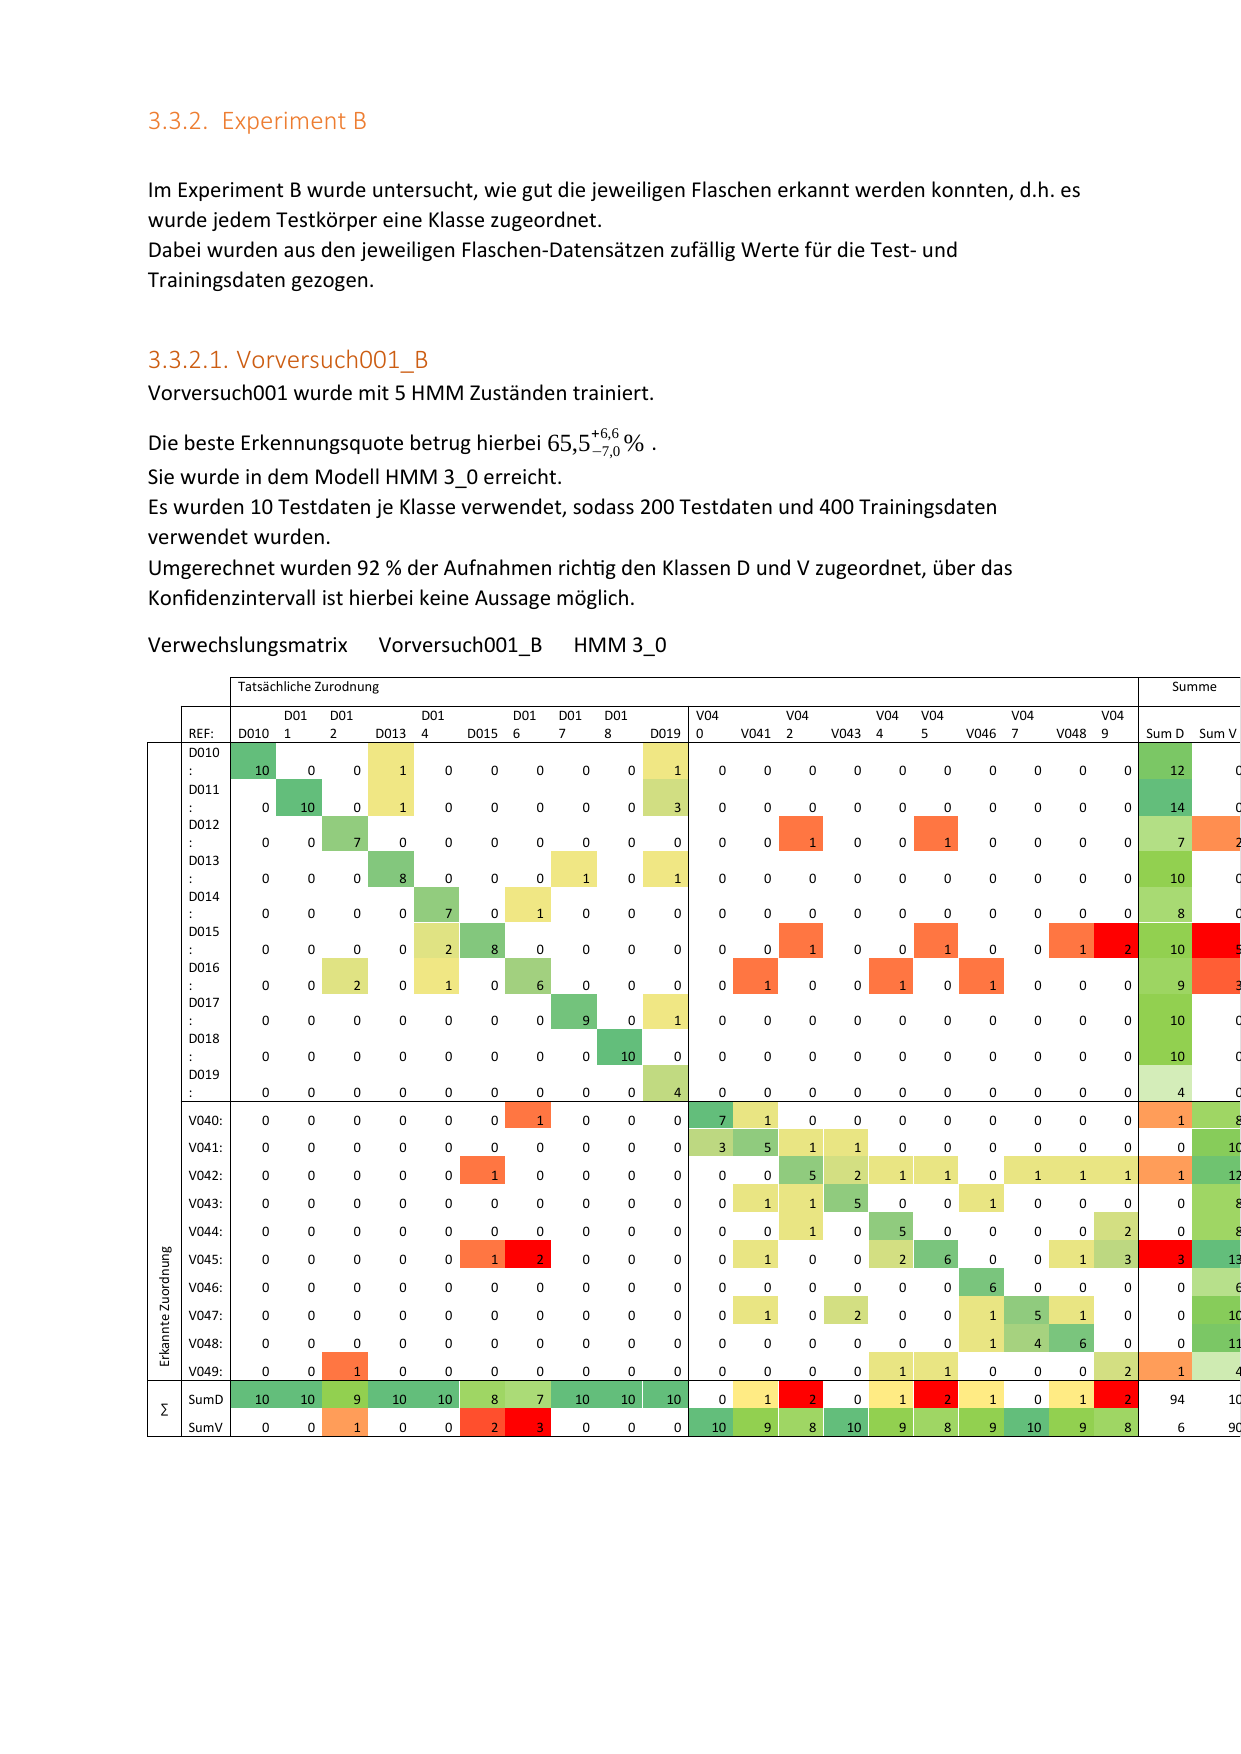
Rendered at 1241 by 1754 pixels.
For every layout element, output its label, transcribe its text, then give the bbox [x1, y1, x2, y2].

table_cell 0 [1094, 1029, 1138, 1065]
table_cell 0 [368, 1029, 414, 1065]
table_cell 1 [779, 1184, 823, 1212]
table_cell 0 [276, 1065, 322, 1101]
table_cell 2 [1094, 923, 1138, 958]
table_cell 0 [414, 1296, 459, 1324]
table_cell 0 [551, 1156, 597, 1184]
table_cell 7 [414, 887, 459, 922]
table_cell 0 [505, 1324, 551, 1352]
table_cell D016: [182, 958, 230, 994]
table_cell 1 [733, 1240, 778, 1268]
table_cell 0 [824, 1381, 868, 1408]
table_cell 0 [460, 1129, 505, 1156]
table_cell 0 [460, 1102, 505, 1128]
table_cell 0 [322, 1268, 368, 1296]
table_cell 0 [368, 1129, 414, 1156]
table_cell D013: [182, 851, 230, 887]
table_cell 0 [460, 958, 505, 994]
table_cell 0 [689, 923, 733, 958]
table_cell 1 [1139, 1156, 1192, 1184]
table_cell 0 [1094, 887, 1138, 922]
table_cell 0 [1004, 1184, 1049, 1212]
table_cell V045 [914, 707, 958, 742]
table_cell 0 [869, 994, 913, 1029]
table_cell 0 [597, 1240, 642, 1268]
table_cell V048: [182, 1324, 230, 1352]
table_cell 1 [1139, 1352, 1192, 1380]
table_cell 0 [869, 1324, 913, 1352]
table_cell 10 [1192, 1129, 1240, 1156]
table_cell 0 [824, 779, 868, 816]
table_cell 0 [1049, 816, 1094, 851]
table_cell 0 [505, 1184, 551, 1212]
table_cell 10 [1139, 923, 1192, 958]
table_cell 0 [460, 851, 505, 887]
table_cell 2 [1094, 1212, 1138, 1240]
table_cell 2 [914, 1381, 958, 1408]
table_cell 0 [1004, 851, 1049, 887]
table_cell 10 [1192, 1296, 1240, 1324]
table_cell 0 [959, 887, 1004, 922]
table_cell 0 [959, 851, 1004, 887]
table_cell 0 [368, 1102, 414, 1128]
table_cell 0 [1192, 1029, 1240, 1065]
table_cell 10 [276, 779, 322, 816]
table_cell 10 [414, 1381, 459, 1408]
table_cell 0 [551, 1065, 597, 1101]
table_cell 0 [914, 994, 958, 1029]
table_cell 0 [689, 1324, 733, 1352]
table_cell D014 [414, 707, 459, 742]
table_cell 0 [597, 1296, 642, 1324]
table_cell 0 [551, 887, 597, 922]
table_cell 0 [824, 1240, 868, 1268]
table_cell 1 [505, 887, 551, 922]
table_cell 0 [276, 1212, 322, 1240]
table_cell 0 [779, 1268, 823, 1296]
table_cell 0 [276, 994, 322, 1029]
table_cell 0 [643, 958, 688, 994]
table_cell 0 [824, 1065, 868, 1101]
table_cell 0 [959, 1240, 1004, 1268]
table_cell 8 [1192, 1102, 1240, 1128]
table_cell 10 [551, 1381, 597, 1408]
table_cell 0 [460, 1324, 505, 1352]
table_cell 0 [689, 743, 733, 779]
table_cell 1 [1139, 1102, 1192, 1128]
table_cell 0 [551, 743, 597, 779]
table_cell 0 [1004, 923, 1049, 958]
table_cell 0 [733, 1156, 778, 1184]
table_cell 0 [733, 994, 778, 1029]
table_cell 0 [1094, 994, 1138, 1029]
table_cell 0 [824, 923, 868, 958]
table_cell 0 [869, 1184, 913, 1212]
table_cell 0 [231, 1408, 276, 1436]
table_cell 1 [733, 1296, 778, 1324]
table_cell 0 [914, 1129, 958, 1156]
table_cell 1 [779, 816, 823, 851]
table_cell 1 [779, 923, 823, 958]
table_cell 0 [1004, 779, 1049, 816]
table_cell 0 [824, 743, 868, 779]
table_cell 0 [1004, 1240, 1049, 1268]
table_cell 0 [322, 1324, 368, 1352]
table_cell 0 [505, 1296, 551, 1324]
table_cell 1 [959, 1324, 1004, 1352]
table_cell 0 [1139, 1296, 1192, 1324]
table_cell 0 [322, 851, 368, 887]
table_cell 6 [1139, 1408, 1192, 1436]
table_cell 0 [914, 958, 958, 994]
table_cell D014: [182, 887, 230, 922]
table_cell 0 [733, 743, 778, 779]
table_cell 1 [322, 1408, 368, 1436]
table_cell 0 [733, 816, 778, 851]
table_header Summe [1139, 678, 1240, 706]
table_cell 0 [733, 887, 778, 922]
table_cell 0 [914, 887, 958, 922]
table_cell 0 [597, 1352, 642, 1380]
table_cell 10 [368, 1381, 414, 1408]
table_cell 4 [1004, 1324, 1049, 1352]
table_cell V043: [182, 1184, 230, 1212]
table_cell 0 [689, 1212, 733, 1240]
table_cell 0 [1049, 1268, 1094, 1296]
table_cell 11 [1192, 1324, 1240, 1352]
table_cell 3 [1192, 958, 1240, 994]
table_cell 0 [1004, 1102, 1049, 1128]
table_cell 0 [914, 743, 958, 779]
table_cell 0 [414, 1324, 459, 1352]
table_cell 1 [779, 1212, 823, 1240]
table_cell 10 [643, 1381, 688, 1408]
text Umgerechnet wurden 92 % der Aufnahmen richtig den Klassen D und V zugeordnet, über das Konfidenzintervall ist hierbei keine Aussage möglich. [148, 553, 1093, 611]
table_cell 1 [914, 923, 958, 958]
table_cell 0 [1049, 743, 1094, 779]
table_cell 0 [231, 1184, 276, 1212]
table_cell 0 [231, 851, 276, 887]
table_cell 0 [643, 1324, 688, 1352]
table_cell V041 [733, 707, 778, 742]
table_cell 0 [551, 779, 597, 816]
table_cell 0 [597, 994, 642, 1029]
table_cell 0 [597, 1184, 642, 1212]
table_cell 2 [1192, 816, 1240, 851]
table_cell 0 [414, 1268, 459, 1296]
table_cell 7 [1139, 816, 1192, 851]
table_cell D013 [368, 707, 414, 742]
table_cell 4 [1192, 1352, 1240, 1380]
table_cell 3 [1139, 1240, 1192, 1268]
table_cell 0 [643, 1408, 688, 1436]
table_cell 0 [1094, 851, 1138, 887]
table_cell 0 [368, 1184, 414, 1212]
table_cell 0 [551, 1102, 597, 1128]
table_cell 0 [368, 1212, 414, 1240]
table_cell 0 [824, 816, 868, 851]
table_cell 1 [643, 743, 688, 779]
table_cell 0 [1094, 958, 1138, 994]
table_cell 0 [231, 994, 276, 1029]
table_cell 3 [689, 1129, 733, 1156]
table_cell 0 [643, 923, 688, 958]
table_cell 0 [643, 1029, 688, 1065]
table_cell 0 [368, 1324, 414, 1352]
table_cell 0 [231, 1102, 276, 1128]
table_cell 94 [1139, 1381, 1192, 1408]
table_cell V040 [689, 707, 733, 742]
table_cell V046: [182, 1268, 230, 1296]
table_cell 1 [733, 1381, 778, 1408]
table_cell 0 [597, 1065, 642, 1101]
table_cell 0 [276, 1129, 322, 1156]
table_cell 0 [733, 1029, 778, 1065]
table_cell 0 [1004, 743, 1049, 779]
table_cell 0 [1004, 958, 1049, 994]
table_cell 0 [414, 779, 459, 816]
table_cell 0 [733, 1352, 778, 1380]
table_cell 0 [505, 1268, 551, 1296]
table_cell 0 [551, 1408, 597, 1436]
table_cell 8 [460, 1381, 505, 1408]
table_cell 0 [460, 779, 505, 816]
table_cell 0 [551, 1324, 597, 1352]
table_cell 0 [322, 1129, 368, 1156]
table_cell 0 [322, 1156, 368, 1184]
table_cell 0 [959, 923, 1004, 958]
table_cell 0 [733, 851, 778, 887]
table_cell 0 [231, 1324, 276, 1352]
table_cell 1 [643, 851, 688, 887]
table_cell 0 [869, 743, 913, 779]
table_cell 1 [1094, 1156, 1138, 1184]
table_cell 0 [505, 851, 551, 887]
table_cell 0 [689, 1240, 733, 1268]
table_cell 0 [460, 887, 505, 922]
table_cell 0 [733, 779, 778, 816]
table_cell 0 [643, 1184, 688, 1212]
table_cell 0 [231, 958, 276, 994]
table_cell 0 [1049, 779, 1094, 816]
table_cell 0 [276, 1268, 322, 1296]
table_cell 0 [551, 1029, 597, 1065]
table_cell 0 [414, 1029, 459, 1065]
table_cell 0 [276, 923, 322, 958]
table_cell 8 [1094, 1408, 1138, 1436]
table_cell 0 [414, 851, 459, 887]
table_cell V046 [959, 707, 1004, 742]
table_cell 0 [1094, 1268, 1138, 1296]
text Die beste Erkennungsquote betrug hierbei . [148, 425, 1093, 460]
table_cell 10 [276, 1381, 322, 1408]
table_cell 0 [959, 1029, 1004, 1065]
table_cell 0 [368, 1240, 414, 1268]
table_cell 10 [1192, 1381, 1240, 1408]
table_cell D018: [182, 1029, 230, 1065]
table_cell 1 [959, 958, 1004, 994]
table_cell 0 [689, 1268, 733, 1296]
table_cell 0 [733, 1324, 778, 1352]
table_cell 0 [414, 1240, 459, 1268]
table_cell 0 [414, 1184, 459, 1212]
table_cell 6 [959, 1268, 1004, 1296]
table_cell 0 [1004, 1381, 1049, 1408]
table_cell 0 [689, 958, 733, 994]
table_cell 0 [733, 923, 778, 958]
table_cell 0 [276, 1102, 322, 1128]
table_cell 0 [1192, 851, 1240, 887]
table_cell 0 [914, 1102, 958, 1128]
table_cell 0 [643, 816, 688, 851]
table_cell 1 [869, 958, 913, 994]
table_cell 0 [505, 1029, 551, 1065]
table_cell 0 [1094, 1129, 1138, 1156]
table_cell 10 [597, 1381, 642, 1408]
table_cell 0 [368, 958, 414, 994]
table_cell 0 [551, 1268, 597, 1296]
table_cell 0 [1094, 816, 1138, 851]
table_cell 1 [322, 1352, 368, 1380]
table_cell 0 [597, 1408, 642, 1436]
table_cell 1 [914, 1156, 958, 1184]
table_cell 0 [914, 1065, 958, 1101]
table_cell 0 [322, 1029, 368, 1065]
table_cell 2 [869, 1240, 913, 1268]
table_cell 0 [689, 1381, 733, 1408]
table_cell 0 [505, 1065, 551, 1101]
table_cell 0 [959, 1129, 1004, 1156]
table_cell 0 [689, 1352, 733, 1380]
table_cell 0 [824, 958, 868, 994]
table_cell 0 [368, 1268, 414, 1296]
table_cell 1 [869, 1381, 913, 1408]
table_cell 0 [231, 1212, 276, 1240]
table_cell 0 [322, 994, 368, 1029]
table_cell 0 [869, 1296, 913, 1324]
table_cell 0 [322, 779, 368, 816]
table_cell 0 [505, 1212, 551, 1240]
table_cell 0 [368, 1065, 414, 1101]
table_cell 0 [597, 1268, 642, 1296]
table_cell 0 [460, 1065, 505, 1101]
table_cell 0 [869, 851, 913, 887]
table_cell 0 [414, 1352, 459, 1380]
table_cell 0 [779, 1296, 823, 1324]
table_cell 0 [414, 1212, 459, 1240]
table_cell 0 [959, 1352, 1004, 1380]
table_cell 5 [869, 1212, 913, 1240]
table_cell SumV [182, 1408, 230, 1436]
table_cell 0 [914, 1184, 958, 1212]
table_cell 3 [643, 779, 688, 816]
table_cell 0 [231, 1129, 276, 1156]
table_cell 0 [959, 816, 1004, 851]
table_cell 0 [779, 1352, 823, 1380]
table_cell 0 [1004, 1065, 1049, 1101]
table_cell 0 [869, 1102, 913, 1128]
table_cell 0 [460, 1029, 505, 1065]
subtitle Vorversuch001_B [148, 342, 1093, 375]
table_cell D017: [182, 994, 230, 1029]
table_cell 0 [460, 816, 505, 851]
table_cell 0 [505, 1352, 551, 1380]
table_cell 0 [733, 1065, 778, 1101]
table_cell 90 [1192, 1408, 1240, 1436]
table_cell 7 [505, 1381, 551, 1408]
table_cell 0 [1049, 1129, 1094, 1156]
table_cell 10 [1139, 994, 1192, 1029]
table_cell 5 [779, 1156, 823, 1184]
table_cell 0 [643, 1102, 688, 1128]
table_cell Erkannte Zuordnung [148, 743, 181, 1380]
table_cell 0 [276, 887, 322, 922]
text Es wurden 10 Testdaten je Klasse verwendet, sodass 200 Testdaten und 400 Trainingsdaten verwendet wurden. [148, 492, 1093, 550]
table_cell 0 [276, 1296, 322, 1324]
table_cell 0 [1094, 1102, 1138, 1128]
table_cell 0 [231, 1296, 276, 1324]
table_cell D010: [182, 743, 230, 779]
table_cell 8 [914, 1408, 958, 1436]
table_cell 0 [551, 816, 597, 851]
table_cell 10 [231, 743, 276, 779]
table_cell 0 [276, 1352, 322, 1380]
table_cell 0 [551, 1184, 597, 1212]
table_cell 0 [1139, 1268, 1192, 1296]
table_cell 0 [689, 816, 733, 851]
table_cell 1 [368, 779, 414, 816]
table_cell 0 [460, 1296, 505, 1324]
table_cell 0 [643, 1268, 688, 1296]
table_cell 1 [733, 958, 778, 994]
table_cell 0 [368, 816, 414, 851]
table_cell 0 [276, 1184, 322, 1212]
table_cell 1 [414, 958, 459, 994]
table_cell 0 [231, 1156, 276, 1184]
table_cell 0 [505, 1129, 551, 1156]
table_cell 0 [505, 816, 551, 851]
table_cell 0 [689, 1029, 733, 1065]
table_cell 0 [824, 851, 868, 887]
table_cell 0 [1004, 1129, 1049, 1156]
table_cell 0 [414, 743, 459, 779]
table_cell 0 [1004, 1029, 1049, 1065]
table_cell 1 [460, 1156, 505, 1184]
table_cell 10 [597, 1029, 642, 1065]
table_cell 1 [1049, 1156, 1094, 1184]
table_cell 2 [460, 1408, 505, 1436]
table_cell 1 [460, 1240, 505, 1268]
table_cell 0 [276, 958, 322, 994]
text Vorversuch001 wurde mit 5 HMM Zuständen trainiert. [148, 378, 1093, 406]
table_cell 0 [824, 1324, 868, 1352]
table_cell 1 [824, 1129, 868, 1156]
table_cell 0 [276, 851, 322, 887]
table_cell 0 [368, 1156, 414, 1184]
table_cell D011 [276, 707, 322, 742]
table_cell 0 [276, 1029, 322, 1065]
text Dabei wurden aus den jeweiligen Flaschen-Datensätzen zufällig Werte für die Test- und Trainingsdaten gezogen. [148, 235, 1093, 293]
table_cell 0 [959, 1065, 1004, 1101]
table_cell 2 [505, 1240, 551, 1268]
table_cell 0 [276, 1156, 322, 1184]
table_cell 0 [779, 994, 823, 1029]
table_cell 0 [779, 887, 823, 922]
table_cell 1 [733, 1102, 778, 1128]
table_cell 0 [597, 743, 642, 779]
table_cell 0 [643, 1212, 688, 1240]
table_cell 0 [460, 1352, 505, 1380]
table_cell 0 [733, 1212, 778, 1240]
table_cell 0 [914, 1268, 958, 1296]
table_cell 0 [597, 1156, 642, 1184]
table_cell 0 [914, 1029, 958, 1065]
table_cell 0 [1049, 958, 1094, 994]
table_cell 0 [460, 1212, 505, 1240]
table_cell 1 [959, 1381, 1004, 1408]
table_cell 0 [322, 923, 368, 958]
text Im Experiment B wurde untersucht, wie gut die jeweiligen Flaschen erkannt werden konnten, d.h. es wurde jedem Testkörper eine Klasse zugeordnet. [148, 175, 1093, 233]
table_cell 0 [1192, 1065, 1240, 1101]
table_cell D012: [182, 816, 230, 851]
table_cell D017 [551, 707, 597, 742]
table_cell 2 [414, 923, 459, 958]
table_cell 0 [276, 816, 322, 851]
table_cell 2 [824, 1296, 868, 1324]
table_cell 0 [1139, 1184, 1192, 1212]
table_cell 0 [779, 851, 823, 887]
subtitle Experiment B [148, 103, 1093, 172]
table_cell 10 [1139, 851, 1192, 887]
table_cell 0 [959, 779, 1004, 816]
table_cell 1 [368, 743, 414, 779]
table_cell 0 [824, 1268, 868, 1296]
table_cell 0 [1139, 1324, 1192, 1352]
table_cell 0 [869, 887, 913, 922]
text Verwechslungsmatrix Vorversuch001_B HMM 3_0 [148, 630, 1093, 658]
table_cell 0 [779, 1029, 823, 1065]
table_cell 0 [689, 1184, 733, 1212]
table_cell 0 [551, 1129, 597, 1156]
table_cell V045: [182, 1240, 230, 1268]
table_cell 0 [231, 1240, 276, 1268]
table_cell 9 [551, 994, 597, 1029]
table_cell 0 [414, 1408, 459, 1436]
table_cell 0 [276, 743, 322, 779]
table_cell 0 [824, 887, 868, 922]
table_cell 0 [869, 1268, 913, 1296]
table_cell 10 [231, 1381, 276, 1408]
table_cell 1 [914, 1352, 958, 1380]
table_cell 0 [1094, 779, 1138, 816]
table_cell 0 [959, 994, 1004, 1029]
table_cell V042: [182, 1156, 230, 1184]
table_cell 0 [824, 1212, 868, 1240]
table_cell Sum D [1139, 707, 1192, 742]
table_cell 0 [689, 851, 733, 887]
table_cell V044: [182, 1212, 230, 1240]
table_cell 10 [1004, 1408, 1049, 1436]
table_cell V040: [182, 1102, 230, 1128]
table_cell 0 [414, 994, 459, 1029]
table_cell 0 [643, 1129, 688, 1156]
table_cell 13 [1192, 1240, 1240, 1268]
table_cell V048 [1049, 707, 1094, 742]
table_cell D015: [182, 923, 230, 958]
table_cell 12 [1192, 1156, 1240, 1184]
table_cell 5 [1004, 1296, 1049, 1324]
table_cell V042 [779, 707, 823, 742]
table_cell 0 [1049, 851, 1094, 887]
table_cell 0 [231, 816, 276, 851]
table_cell 2 [322, 958, 368, 994]
table_cell 0 [368, 923, 414, 958]
table_cell 10 [1139, 1029, 1192, 1065]
table_cell V047 [1004, 707, 1049, 742]
table_cell 6 [1049, 1324, 1094, 1352]
table_cell 1 [1049, 923, 1094, 958]
table_cell 0 [231, 1268, 276, 1296]
table_cell 0 [414, 1065, 459, 1101]
table_cell 2 [779, 1381, 823, 1408]
table_cell 0 [368, 1408, 414, 1436]
table_cell 0 [551, 1240, 597, 1268]
table_cell 2 [1094, 1381, 1138, 1408]
table_cell 0 [322, 1184, 368, 1212]
table_cell 0 [914, 851, 958, 887]
table_cell 4 [643, 1065, 688, 1101]
table_cell Sum V [1192, 707, 1240, 742]
table_cell REF: [182, 707, 230, 742]
table_cell 0 [231, 923, 276, 958]
table_header Tatsächliche Zurodnung [231, 678, 1138, 706]
table_cell 0 [276, 1408, 322, 1436]
table_cell 6 [914, 1240, 958, 1268]
table_cell 0 [322, 743, 368, 779]
table_cell 14 [1139, 779, 1192, 816]
table_cell 3 [1094, 1240, 1138, 1268]
table_cell D016 [505, 707, 551, 742]
table_cell 0 [914, 1296, 958, 1324]
table_cell 3 [505, 1408, 551, 1436]
table_cell 0 [869, 779, 913, 816]
table_cell 0 [1004, 994, 1049, 1029]
table_cell 0 [1049, 1065, 1094, 1101]
table_cell 0 [779, 779, 823, 816]
table_cell 0 [460, 1184, 505, 1212]
table_cell 1 [505, 1102, 551, 1128]
table_cell V041: [182, 1129, 230, 1156]
table_cell 0 [1049, 1029, 1094, 1065]
table_cell 1 [959, 1296, 1004, 1324]
table_cell 0 [414, 1129, 459, 1156]
table_cell 0 [231, 779, 276, 816]
table_cell 6 [1192, 1268, 1240, 1296]
table_cell 0 [322, 887, 368, 922]
table_cell 6 [505, 958, 551, 994]
table_cell 0 [322, 1065, 368, 1101]
table_cell 0 [643, 1296, 688, 1324]
table_cell 0 [322, 1296, 368, 1324]
table_cell 0 [1049, 1102, 1094, 1128]
table_cell 0 [1192, 887, 1240, 922]
table_cell 0 [505, 1156, 551, 1184]
table_cell 0 [869, 816, 913, 851]
table_cell 9 [959, 1408, 1004, 1436]
table_cell 0 [1049, 1352, 1094, 1380]
table_cell 0 [551, 1352, 597, 1380]
table_cell 0 [1139, 1212, 1192, 1240]
table_cell V044 [869, 707, 913, 742]
table_cell 0 [597, 1212, 642, 1240]
table_cell 0 [231, 1352, 276, 1380]
table_cell 0 [1094, 1065, 1138, 1101]
text Sie wurde in dem Modell HMM 3_0 erreicht. [148, 462, 1093, 490]
table_cell 0 [643, 887, 688, 922]
table_cell 1 [643, 994, 688, 1029]
table_cell 0 [1094, 743, 1138, 779]
table_cell 0 [824, 1102, 868, 1128]
table_cell D018 [597, 707, 642, 742]
table_cell 0 [1139, 1129, 1192, 1156]
table_cell 0 [597, 958, 642, 994]
table_cell 0 [1049, 994, 1094, 1029]
table_cell 9 [1139, 958, 1192, 994]
table_cell 0 [959, 1212, 1004, 1240]
table_cell 0 [689, 887, 733, 922]
table_cell 9 [322, 1381, 368, 1408]
table_cell 9 [869, 1408, 913, 1436]
table_cell 0 [551, 923, 597, 958]
table_cell 0 [1192, 779, 1240, 816]
table_cell ∑ [148, 1381, 181, 1436]
table_cell D015 [460, 707, 505, 742]
table_cell 1 [733, 1184, 778, 1212]
table_cell 2 [824, 1156, 868, 1184]
table_cell 0 [414, 1102, 459, 1128]
table_cell 8 [368, 851, 414, 887]
table_cell 0 [322, 1102, 368, 1128]
table_cell 0 [460, 743, 505, 779]
table_cell 10 [824, 1408, 868, 1436]
table_cell 0 [1004, 887, 1049, 922]
table_cell 4 [1139, 1065, 1192, 1101]
table_cell 2 [1094, 1352, 1138, 1380]
table_cell 1 [1049, 1296, 1094, 1324]
table_cell 0 [914, 779, 958, 816]
table_cell 0 [689, 779, 733, 816]
table_cell 0 [959, 1102, 1004, 1128]
table_cell 0 [414, 816, 459, 851]
table_cell D019: [182, 1065, 230, 1101]
table_cell D019 [643, 707, 688, 742]
table_cell 9 [1049, 1408, 1094, 1436]
table_cell 0 [914, 1324, 958, 1352]
table_cell 0 [1094, 1324, 1138, 1352]
table_cell 5 [733, 1129, 778, 1156]
table_cell 8 [1139, 887, 1192, 922]
table_cell 0 [368, 1352, 414, 1380]
table_cell 0 [1004, 1268, 1049, 1296]
table_cell 0 [779, 1102, 823, 1128]
table_cell 8 [1192, 1212, 1240, 1240]
table_cell 0 [231, 1029, 276, 1065]
table_cell 10 [689, 1408, 733, 1436]
table_cell 0 [276, 1324, 322, 1352]
table_cell 0 [1192, 994, 1240, 1029]
table_cell 0 [1192, 743, 1240, 779]
table_cell 1 [551, 851, 597, 887]
table_cell 9 [733, 1408, 778, 1436]
table_cell 0 [505, 994, 551, 1029]
table_cell 0 [1049, 1212, 1094, 1240]
table_cell 1 [869, 1352, 913, 1380]
table_cell 0 [959, 743, 1004, 779]
table_cell 1 [1049, 1240, 1094, 1268]
table_cell 0 [597, 1102, 642, 1128]
table_cell 0 [914, 1212, 958, 1240]
table_cell 0 [1049, 1184, 1094, 1212]
table_cell 12 [1139, 743, 1192, 779]
table_cell 7 [689, 1102, 733, 1128]
table_cell 0 [1049, 887, 1094, 922]
table_cell 8 [460, 923, 505, 958]
table_cell 0 [231, 1065, 276, 1101]
table_cell 0 [689, 1296, 733, 1324]
table_cell 0 [643, 1352, 688, 1380]
table_cell 0 [597, 1324, 642, 1352]
table_cell 0 [689, 1065, 733, 1101]
table_cell 0 [824, 1352, 868, 1380]
table_cell 0 [824, 994, 868, 1029]
table_cell 0 [779, 1065, 823, 1101]
table_cell 0 [779, 1240, 823, 1268]
table_cell 0 [779, 743, 823, 779]
table_cell 0 [1094, 1296, 1138, 1324]
table_cell D010 [231, 707, 276, 742]
table_cell 0 [643, 1156, 688, 1184]
table_cell 0 [505, 779, 551, 816]
table_cell V049: [182, 1352, 230, 1380]
table_cell 0 [779, 958, 823, 994]
table_cell 1 [914, 816, 958, 851]
table_cell 0 [322, 1212, 368, 1240]
table_cell D011: [182, 779, 230, 816]
table_cell 0 [551, 1296, 597, 1324]
table_cell 0 [505, 923, 551, 958]
table_cell 0 [597, 1129, 642, 1156]
table_cell 0 [322, 1240, 368, 1268]
table_cell 0 [869, 1129, 913, 1156]
table_cell 8 [779, 1408, 823, 1436]
table_cell 1 [959, 1184, 1004, 1212]
table_cell 0 [597, 923, 642, 958]
table_cell V049 [1094, 707, 1138, 742]
table_cell 0 [869, 1029, 913, 1065]
table_cell 0 [689, 1156, 733, 1184]
table_cell V047: [182, 1296, 230, 1324]
table_cell 0 [597, 851, 642, 887]
table_cell 5 [1192, 923, 1240, 958]
table_cell 7 [322, 816, 368, 851]
table_cell 0 [689, 994, 733, 1029]
table_cell 0 [460, 994, 505, 1029]
table_cell 0 [869, 923, 913, 958]
table_cell 1 [779, 1129, 823, 1156]
table_cell 0 [597, 816, 642, 851]
table_cell 1 [1049, 1381, 1094, 1408]
table_cell V043 [824, 707, 868, 742]
table_cell 0 [1004, 816, 1049, 851]
table_cell 5 [824, 1184, 868, 1212]
table_cell 1 [1004, 1156, 1049, 1184]
table_cell 0 [597, 779, 642, 816]
table_cell 0 [1004, 1352, 1049, 1380]
table_cell SumD [182, 1381, 230, 1408]
table_cell 0 [505, 743, 551, 779]
table_cell 0 [959, 1156, 1004, 1184]
table_cell 0 [276, 1240, 322, 1268]
table_cell 0 [460, 1268, 505, 1296]
table_cell 0 [1094, 1184, 1138, 1212]
table_cell 0 [779, 1324, 823, 1352]
table_cell 1 [869, 1156, 913, 1184]
table_cell 0 [551, 1212, 597, 1240]
table_cell 0 [368, 887, 414, 922]
table_cell 0 [414, 1156, 459, 1184]
table_cell 0 [824, 1029, 868, 1065]
table_cell 0 [869, 1065, 913, 1101]
table_cell D012 [322, 707, 368, 742]
table_cell 0 [643, 1240, 688, 1268]
table_cell 0 [597, 887, 642, 922]
table_cell 0 [733, 1268, 778, 1296]
table_cell 0 [551, 958, 597, 994]
table_cell 0 [231, 887, 276, 922]
table_cell 0 [368, 1296, 414, 1324]
table_cell 0 [368, 994, 414, 1029]
table_cell 0 [1004, 1212, 1049, 1240]
table_cell 8 [1192, 1184, 1240, 1212]
